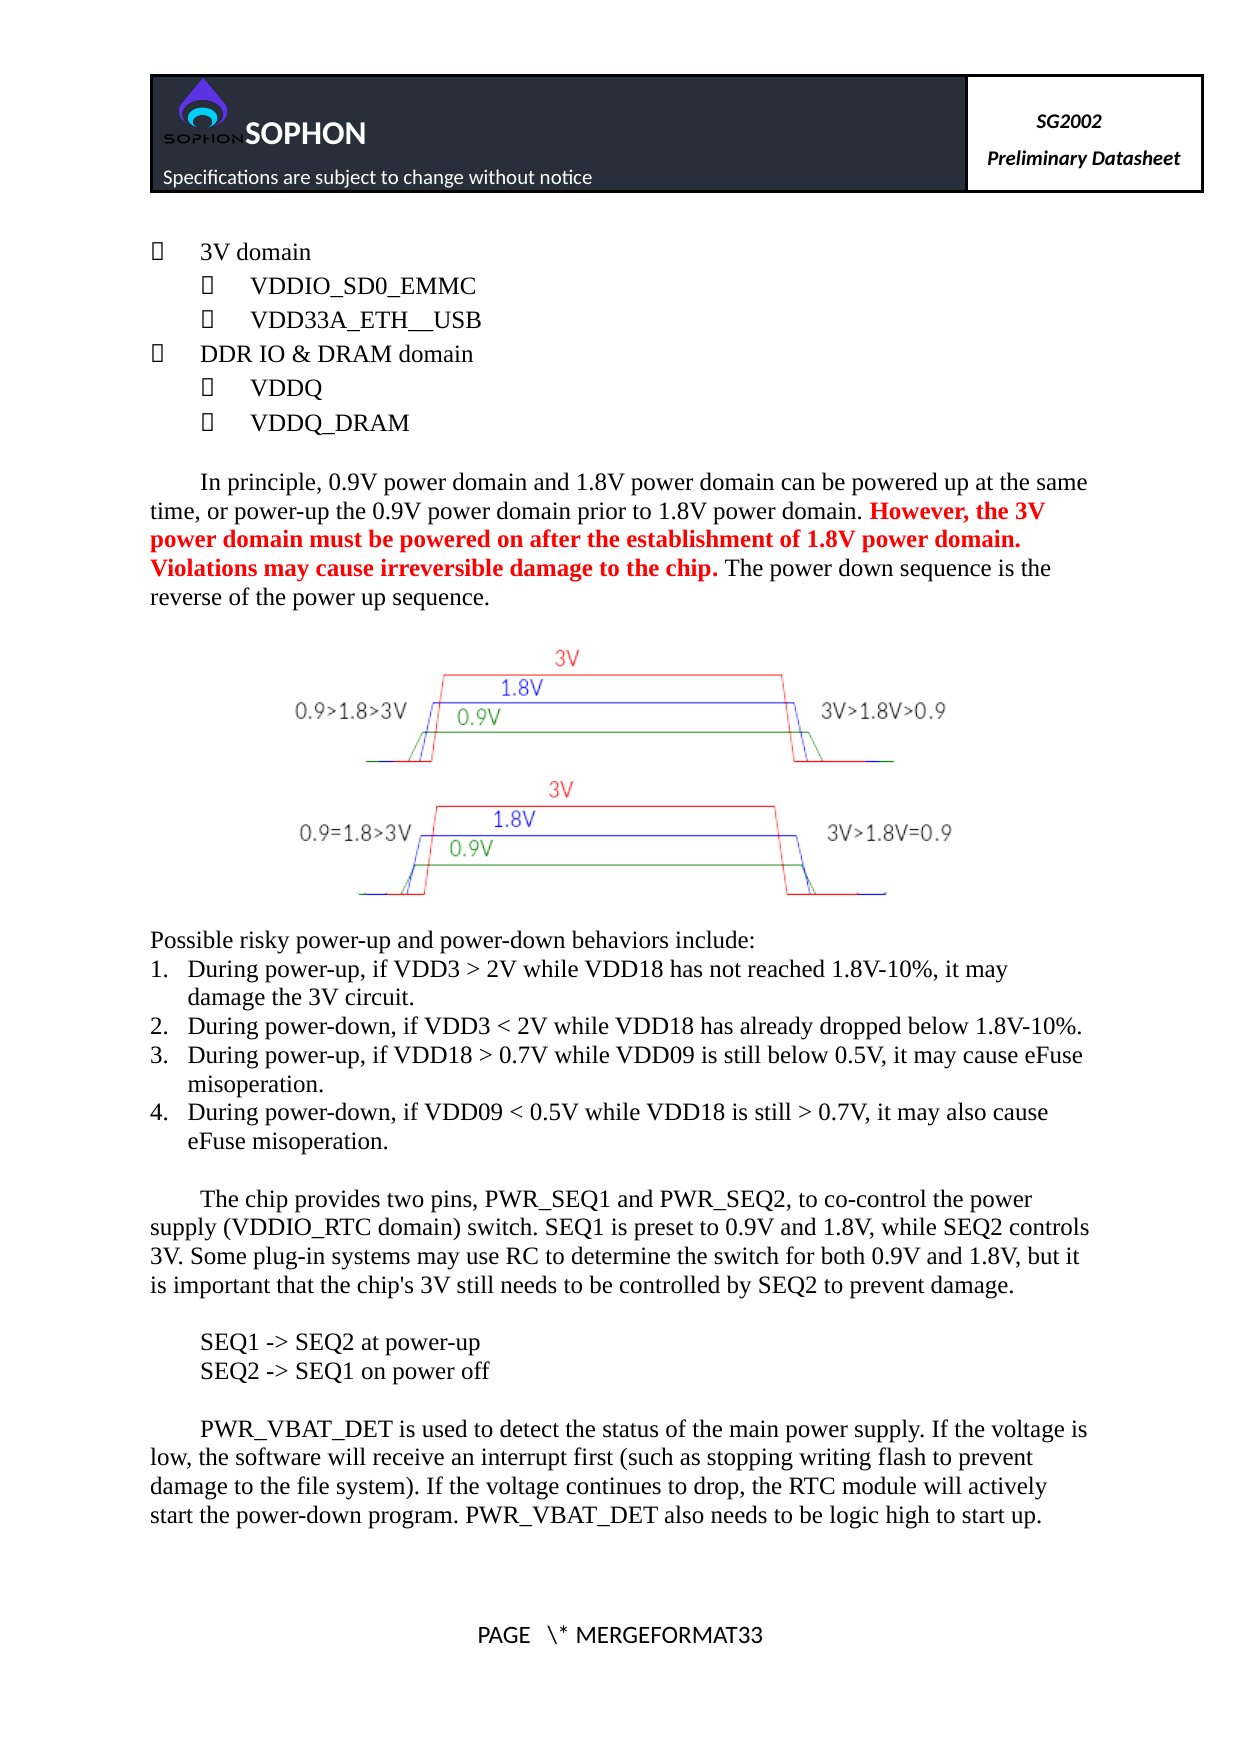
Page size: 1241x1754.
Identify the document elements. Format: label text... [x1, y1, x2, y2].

list VDDQ [200, 370, 1090, 404]
list During power-down, if VDD3 < 2V while VDD18 has already dropped below 1.8V-10%. [150, 1011, 1090, 1040]
text The chip provides two pins, PWR_SEQ1 and PWR_SEQ2, to co-control the power supply (VDDIO_RTC domain) switch. SEQ1 is preset to 0.9V and 1.8V, while SEQ2 controls 3V. Some plug-in systems may use RC to determine the switch for both 0.9V and 1.8V, but it is important that the chip's 3V still needs to be controlled by SEQ2 to prevent damage. [150, 1184, 1090, 1299]
text SEQ1 -> SEQ2 at power-up [150, 1327, 1090, 1356]
text Possible risky power-up and power-down behaviors include: [150, 925, 1090, 954]
list VDDIO_SD0_EMMC [200, 268, 1090, 302]
text PWR_VBAT_DET is used to detect the status of the main power supply. If the voltage is low, the software will receive an interrupt first (such as stopping writing flash to prevent damage to the file system). If the voltage continues to drop, the RTC module will actively start the power-down program. PWR_VBAT_DET also needs to be logic high to start up. [150, 1414, 1090, 1529]
list During power-up, if VDD18 > 0.7V while VDD09 is still below 0.5V, it may cause eFuse misoperation. [150, 1040, 1090, 1097]
list During power-up, if VDD3 > 2V while VDD18 has not reached 1.8V-10%, it may damage the 3V circuit. [150, 954, 1090, 1011]
list DDR IO & DRAM domain [150, 336, 1090, 370]
text SEQ2 -> SEQ1 on power off [150, 1356, 1090, 1385]
picture [162, 77, 245, 145]
list VDDQ_DRAM [200, 404, 1090, 438]
list VDD33A_ETH__USB [200, 302, 1090, 336]
text In principle, 0.9V power domain and 1.8V power domain can be powered up at the same time, or power-up the 0.9V power domain prior to 1.8V power domain. However, the 3V power domain must be powered on after the establishment of 1.8V power domain. Violations may cause irreversible damage to the chip. The power down sequence is the reverse of the power up sequence. [150, 467, 1090, 611]
list During power-down, if VDD09 < 0.5V while VDD18 is still > 0.7V, it may also cause eFuse misoperation. [150, 1097, 1090, 1155]
list 3V domain [150, 234, 1090, 268]
